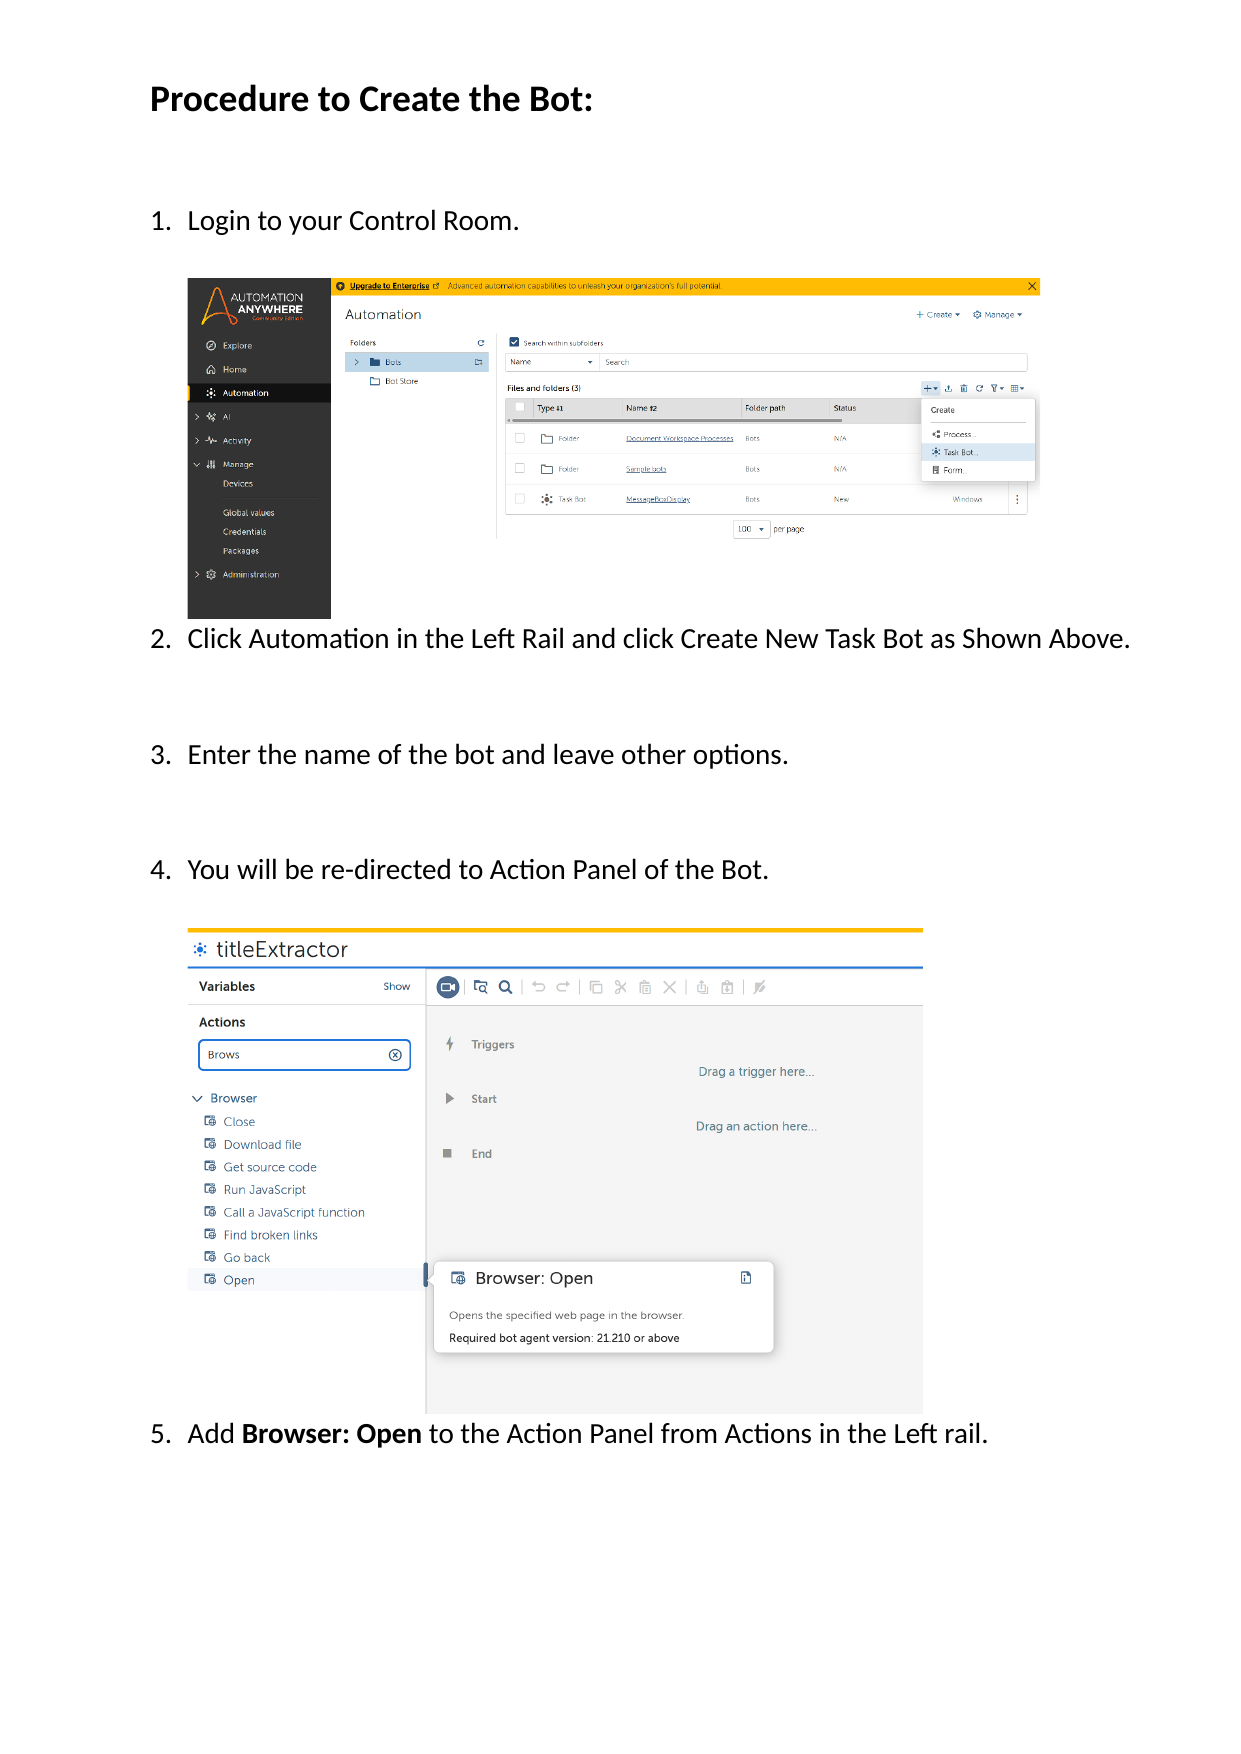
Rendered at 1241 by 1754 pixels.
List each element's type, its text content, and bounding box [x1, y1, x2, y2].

list Enter the name of the bot and leave other options. [150, 736, 1165, 772]
picture [187, 928, 923, 1414]
picture [187, 278, 1041, 619]
list Add Browser: Open to the Action Panel from Actions in the Left rail. [150, 1415, 1165, 1451]
list You will be re-directed to Action Panel of the Bot. [150, 851, 1165, 887]
list Click Automation in the Left Rail and click Create New Task Bot as Shown Above. [150, 621, 1165, 656]
list Login to your Control Room. [150, 202, 1165, 237]
text Procedure to Create the Bot: [150, 75, 1165, 121]
